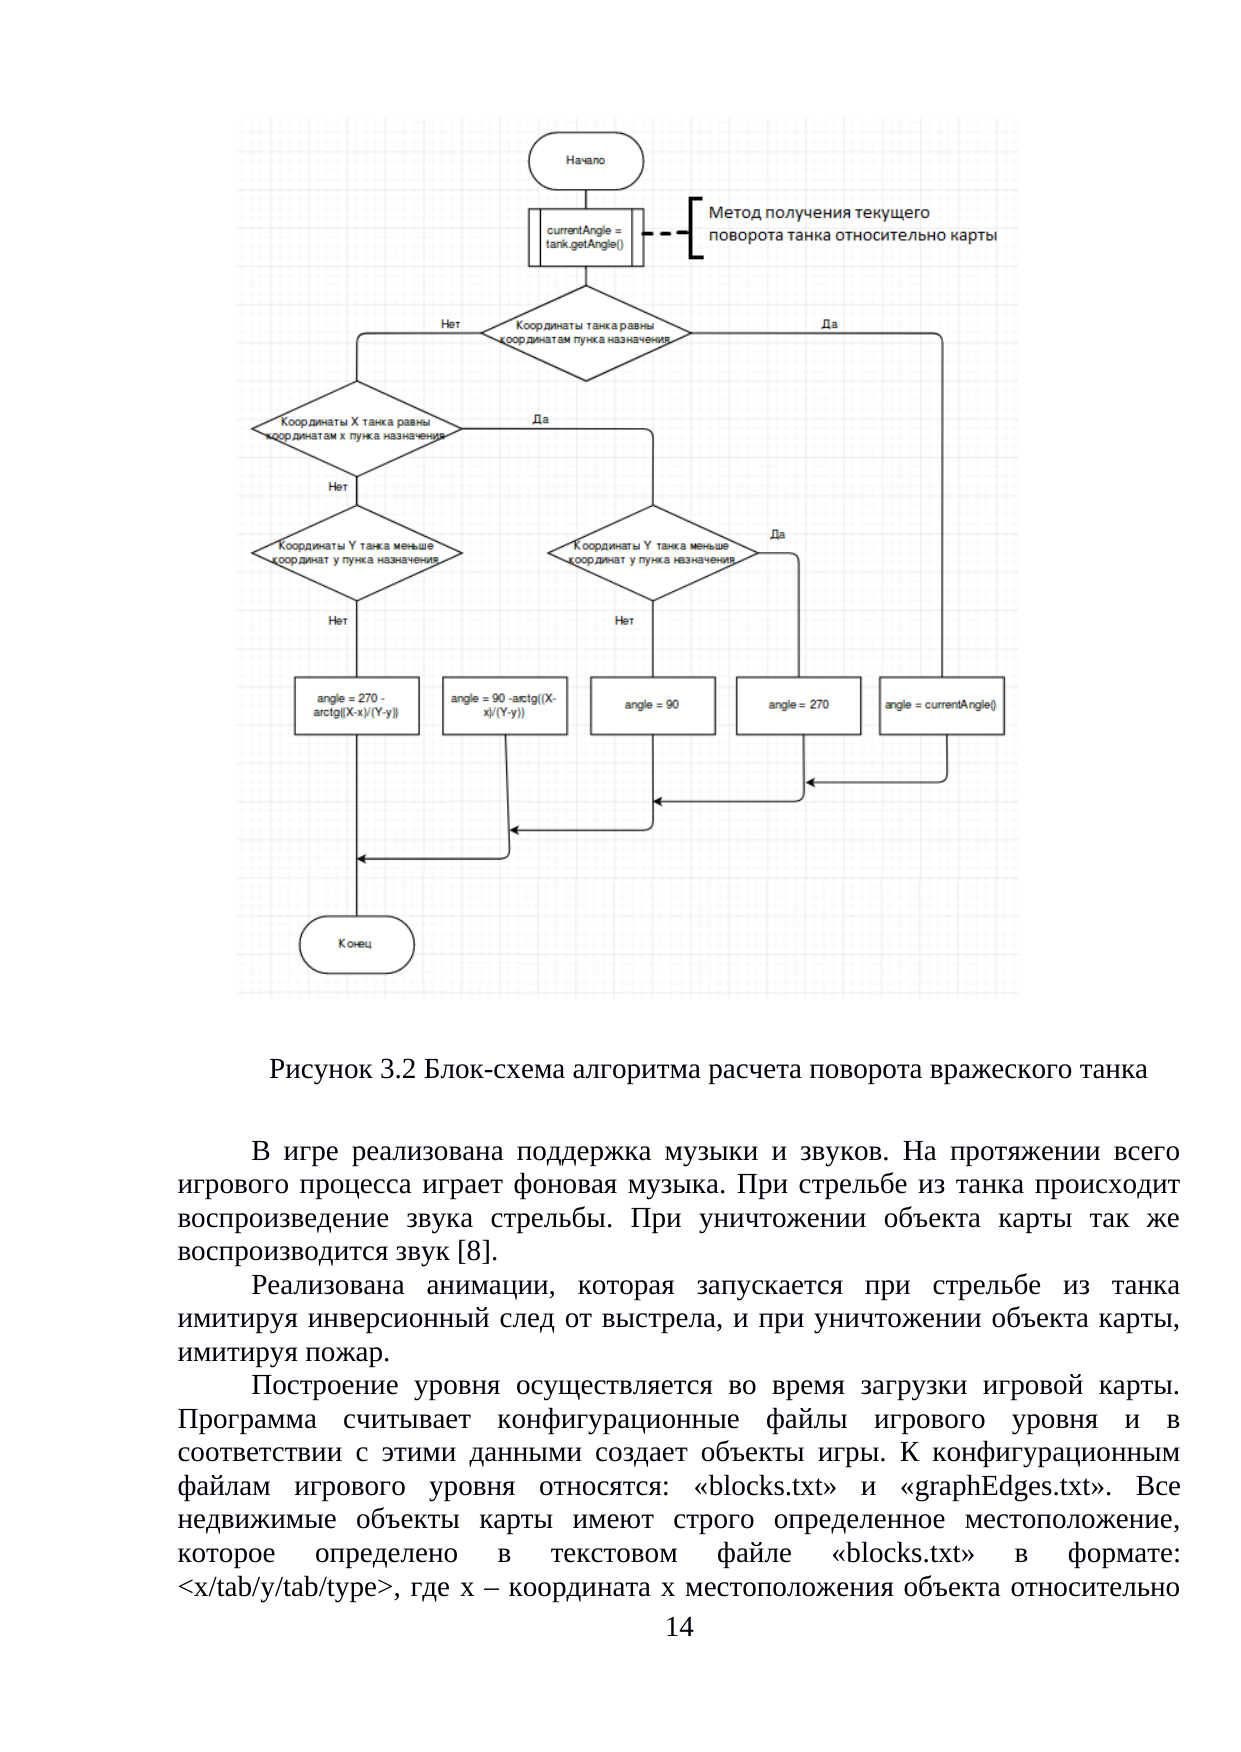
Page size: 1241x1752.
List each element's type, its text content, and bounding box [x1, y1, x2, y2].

text Рисунок 3.2 Блок-схема алгоритма расчета поворота вражеского танка [236, 1051, 1181, 1084]
text Реализована анимации, которая запускается при стрельбе из танка имитируя инверсионный след от выстрела, и при уничтожении объекта карты, имитируя пожар. [177, 1267, 1181, 1367]
text В игре реализована поддержка музыки и звуков. На протяжении всего игрового процесса играет фоновая музыка. При стрельбе из танка происходит воспроизведение звука стрельбы. При уничтожении объекта карты так же воспроизводится звук [8]. [177, 1133, 1181, 1267]
picture [236, 118, 1019, 999]
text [177, 1367, 1181, 1602]
